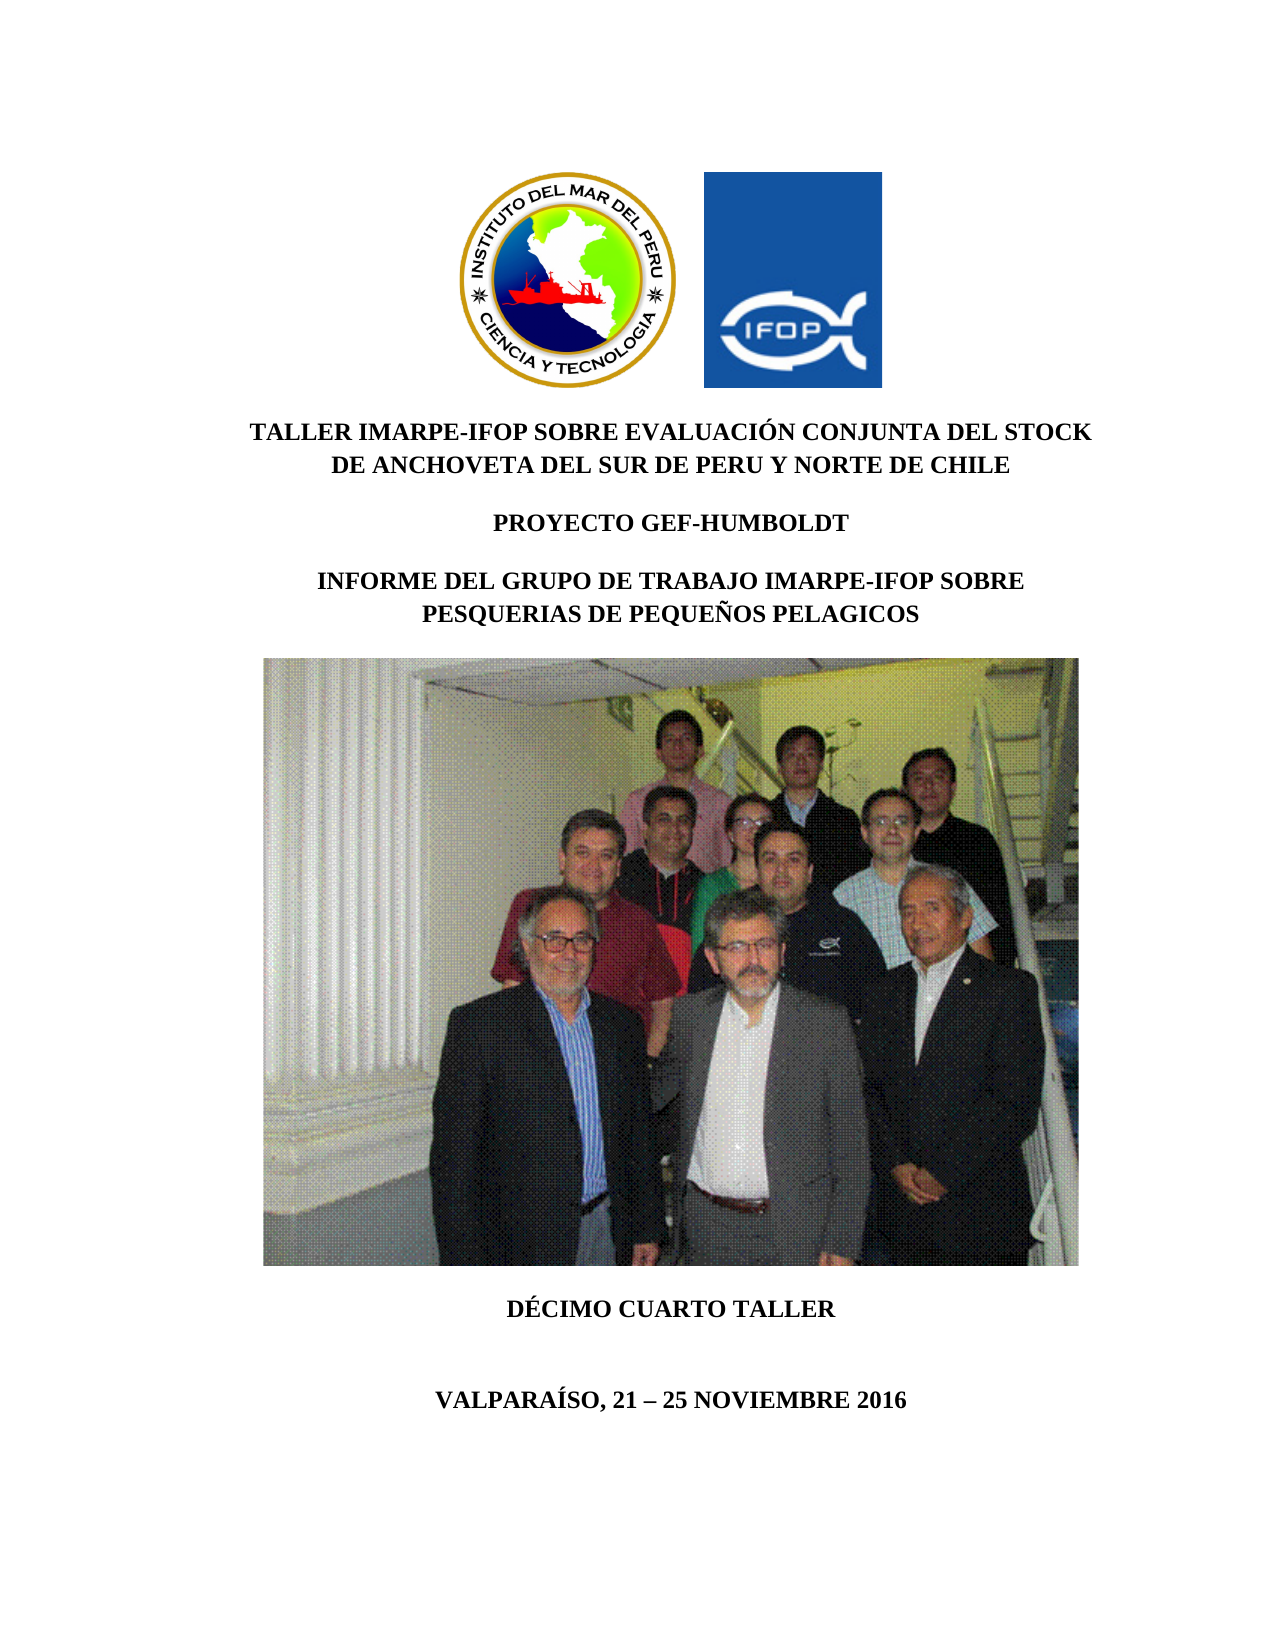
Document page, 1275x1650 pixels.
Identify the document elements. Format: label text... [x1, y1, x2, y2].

text PROYECTO GEF-HUMBOLDT [244, 508, 1098, 537]
text TALLER IMARPE-IFOP SOBRE EVALUACIÓN CONJUNTA DEL STOCK DE ANCHOVETA DEL SUR DE PERU Y NORTE DE CHILE [244, 417, 1098, 479]
text INFORME DEL GRUPO DE TRABAJO IMARPE-IFOP SOBRE PESQUERIAS DE PEQUEÑOS PELAGICOS [244, 566, 1098, 628]
list VALPARAÍSO, 21 – 25 NOVIEMBRE 2016 [244, 1385, 1098, 1414]
text DÉCIMO CUARTO TALLER [244, 1294, 1098, 1323]
